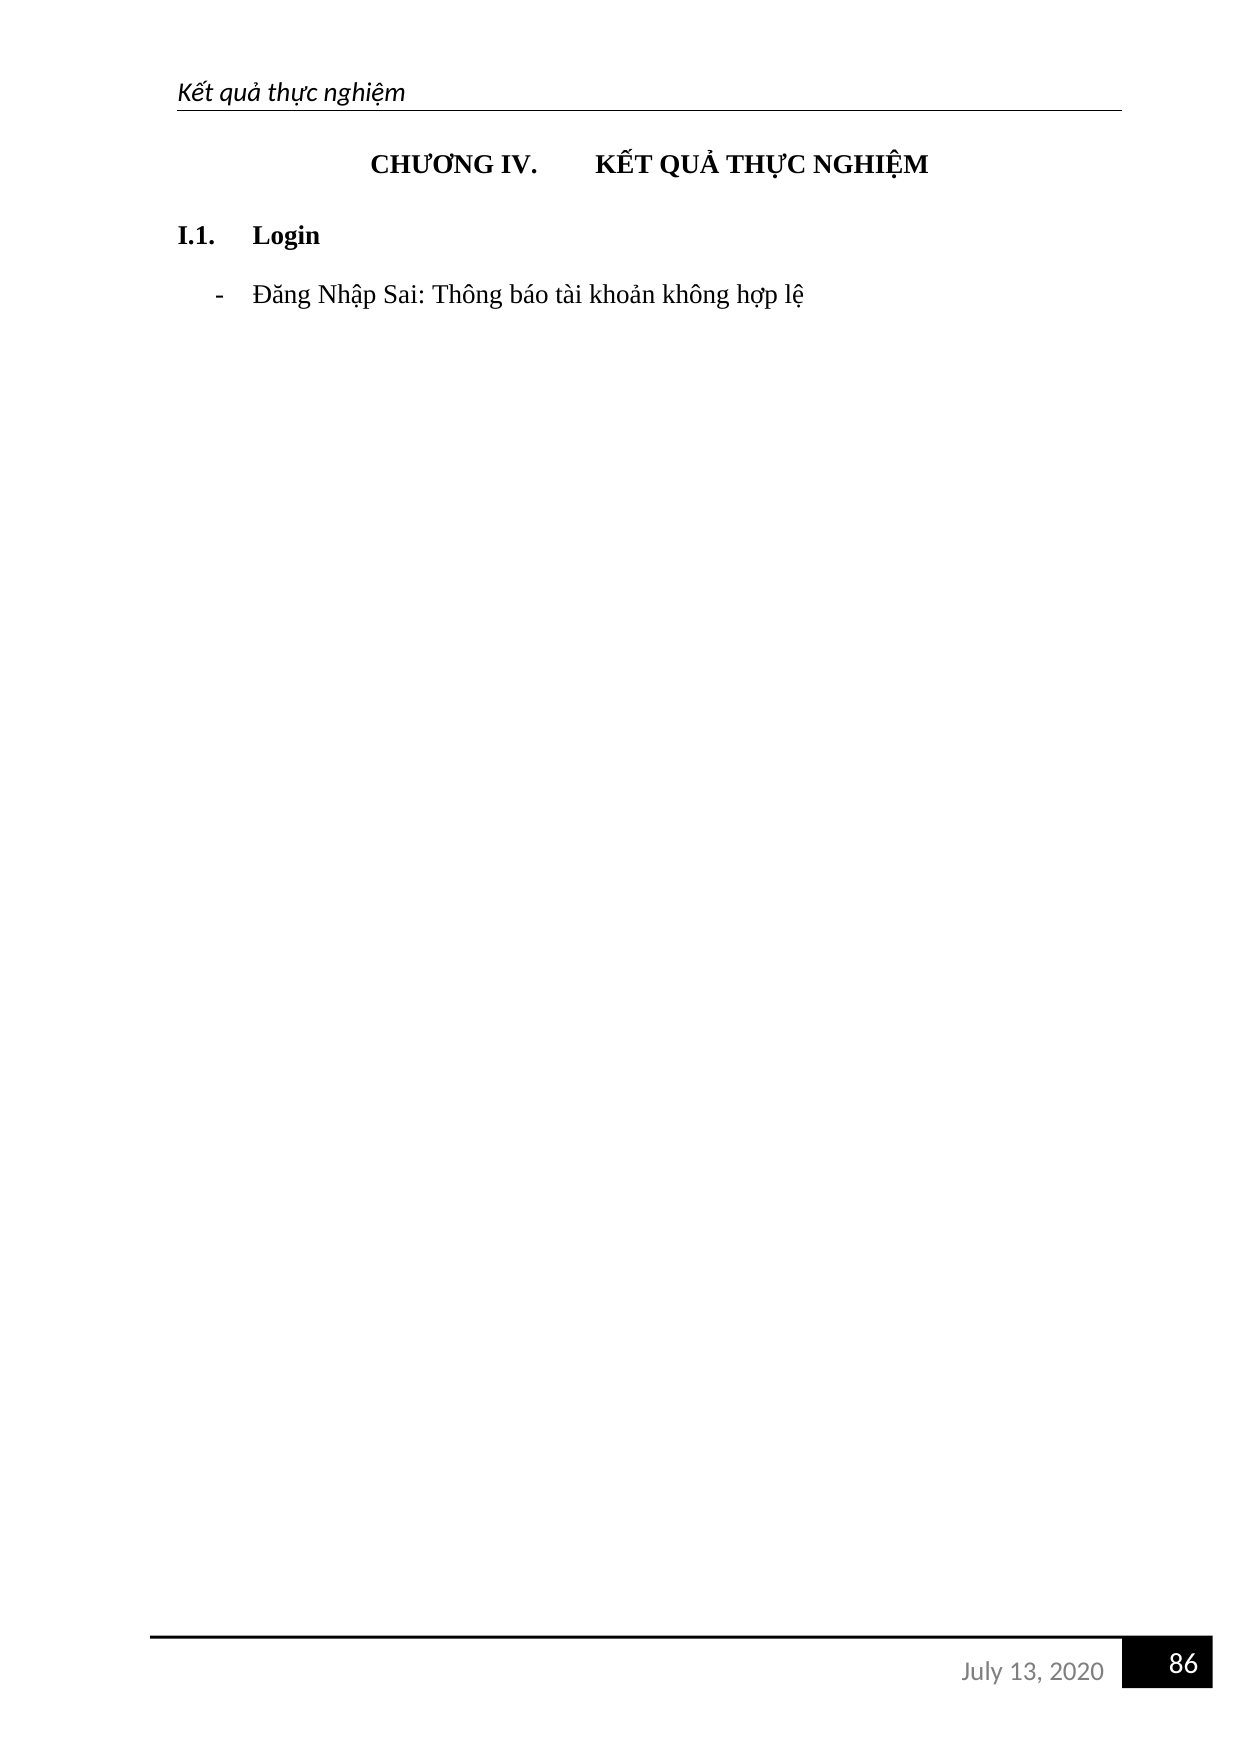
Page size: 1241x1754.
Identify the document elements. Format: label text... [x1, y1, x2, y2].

list Đăng Nhập Sai: Thông báo tài khoản không hợp lệ [215, 278, 1122, 310]
text Kết quả thực nghiệm [177, 148, 1122, 179]
list Login [177, 219, 1122, 251]
